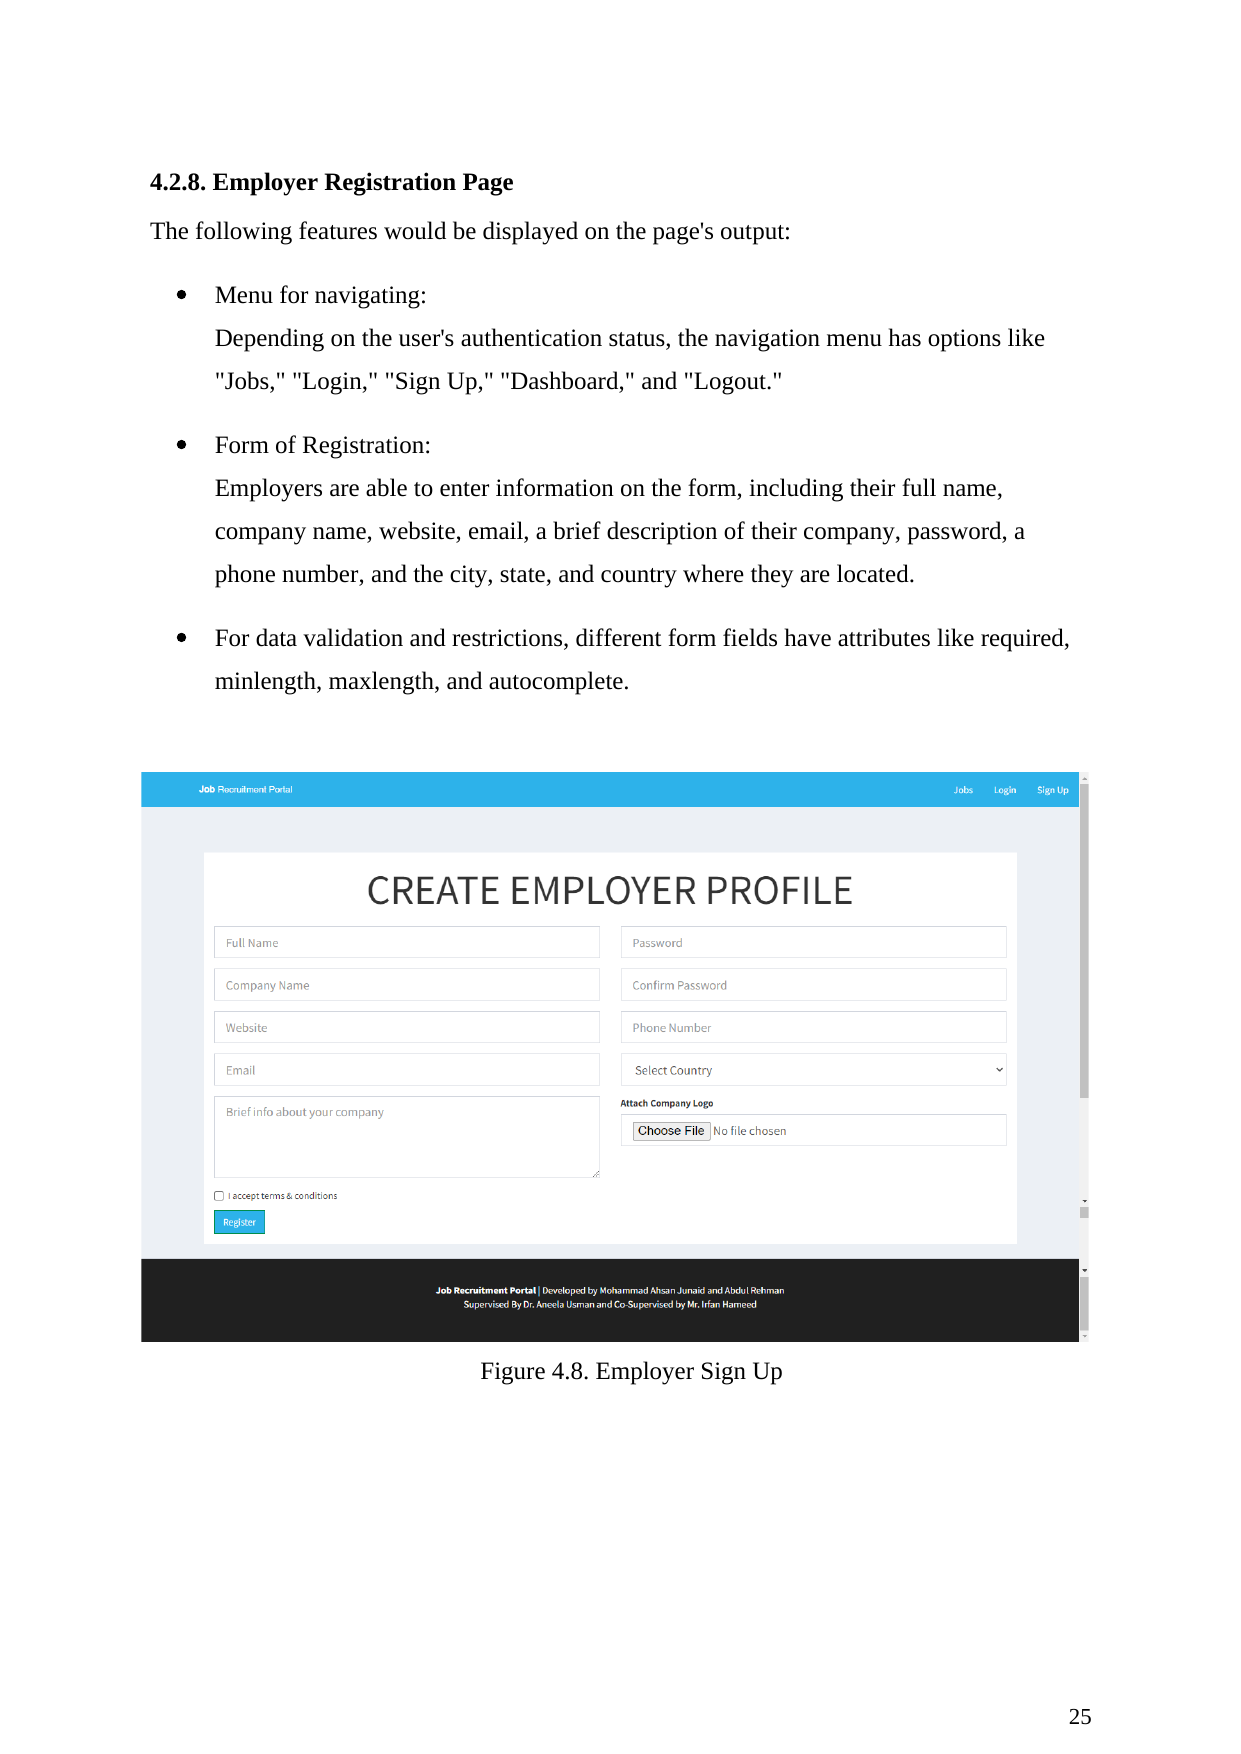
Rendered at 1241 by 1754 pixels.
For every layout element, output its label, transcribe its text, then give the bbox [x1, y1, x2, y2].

list Menu for navigating: Depending on the user's authentication status, the navigation menu has options like "Jobs," "Login," "Sign Up," "Dashboard," and "Logout." [177, 280, 1091, 395]
subtitle Employer Registration Page [150, 167, 1123, 196]
list For data validation and restrictions, different form fields have attributes like required, minlength, maxlength, and autocomplete. [177, 623, 1091, 738]
text Figure 4.8. Employer Sign Up [139, 1356, 1123, 1385]
list Form of Registration: Employers are able to enter information on the form, including their full name, company name, website, email, a brief description of their company, password, a phone number, and the city, state, and country where they are located. [177, 430, 1091, 588]
text The following features would be displayed on the page's output: [150, 216, 1091, 245]
picture [141, 772, 1089, 1342]
